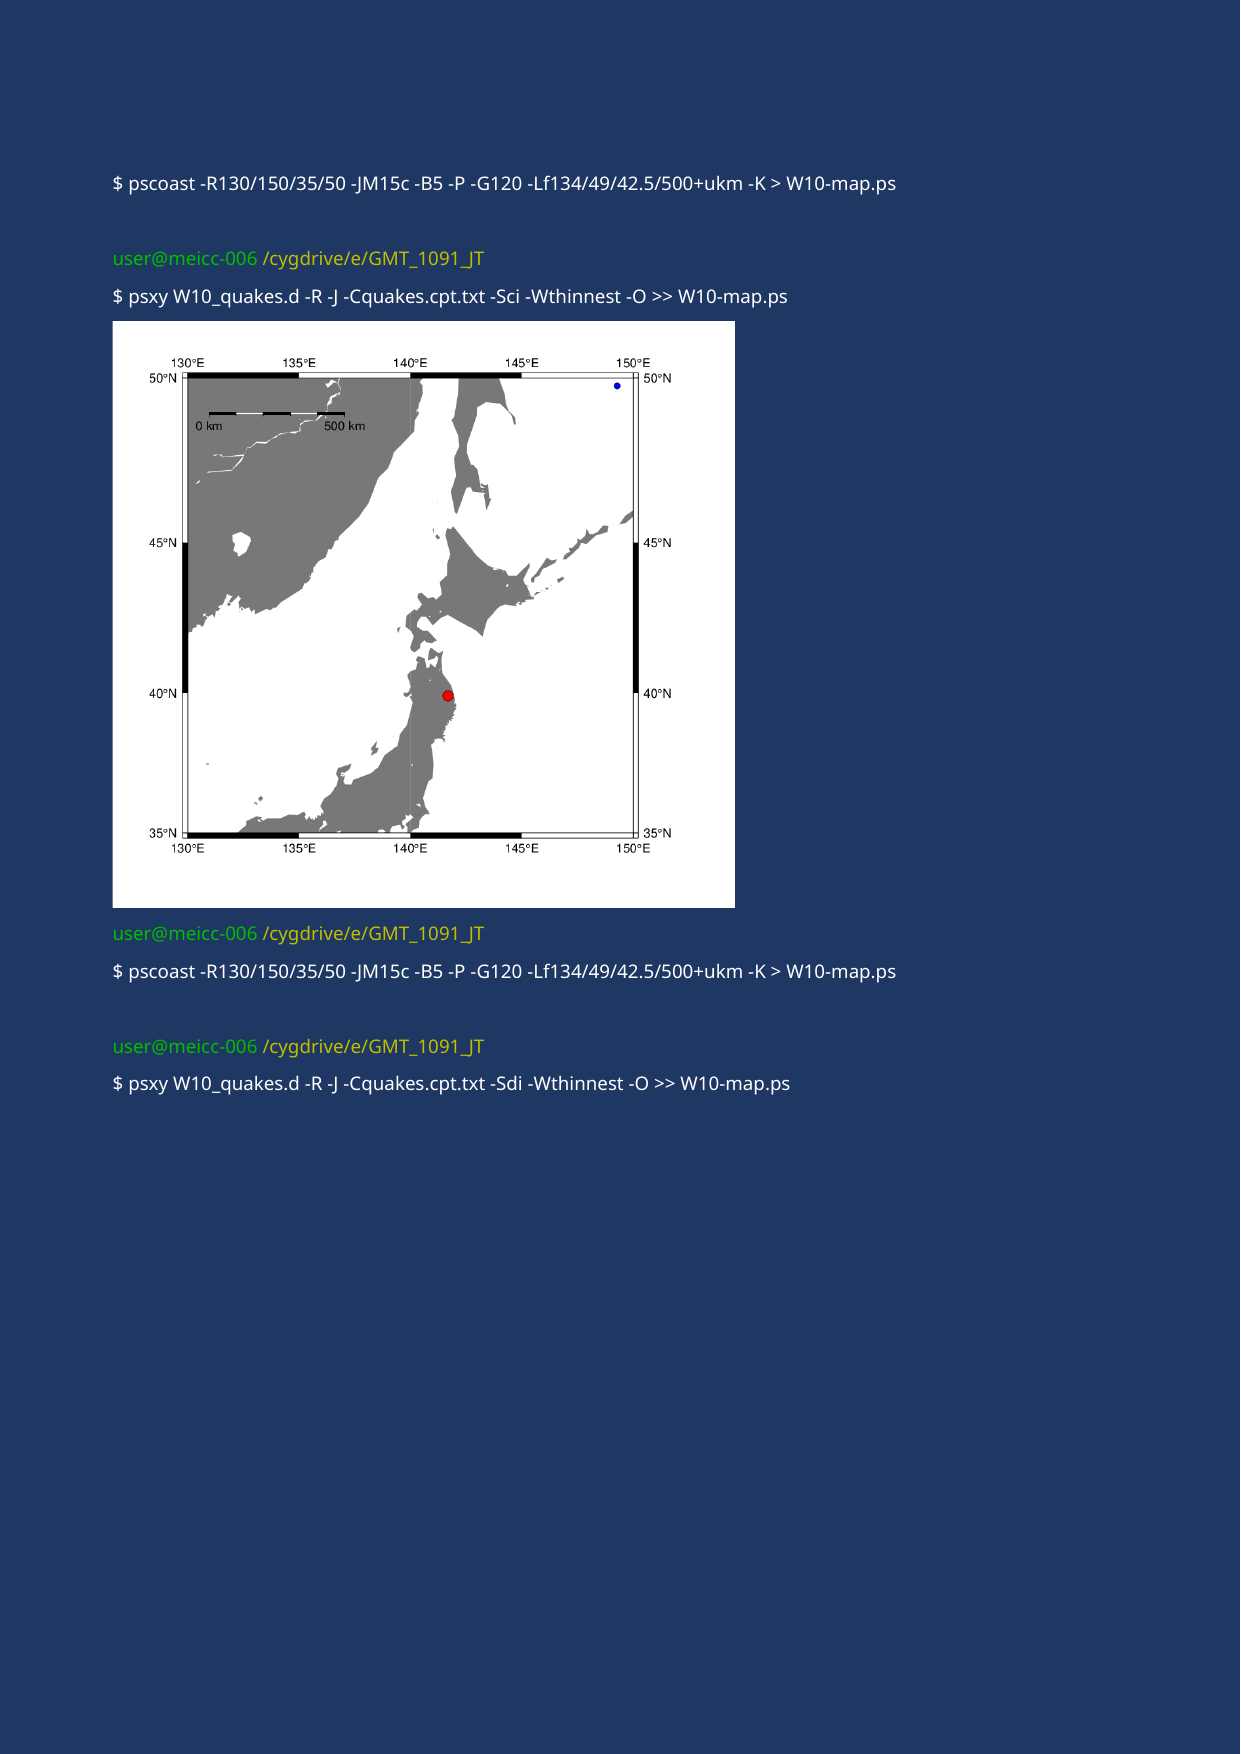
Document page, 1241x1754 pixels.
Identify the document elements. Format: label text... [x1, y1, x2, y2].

text user@meicc-006 /cygdrive/e/GMT_1091_JT [112, 1027, 1128, 1064]
text user@meicc-006 /cygdrive/e/GMT_1091_JT [112, 914, 1128, 952]
text $ pscoast -R130/150/35/50 -JM15c -B5 -P -G120 -Lf134/49/42.5/500+ukm -K > W10-map.ps [112, 952, 1128, 989]
text $ psxy W10_quakes.d -R -J -Cquakes.cpt.txt -Sci -Wthinnest -O >> W10-map.ps [112, 277, 1128, 314]
text user@meicc-006 /cygdrive/e/GMT_1091_JT [112, 239, 1128, 277]
text $ psxy W10_quakes.d -R -J -Cquakes.cpt.txt -Sdi -Wthinnest -O >> W10-map.ps [112, 1064, 1128, 1102]
picture [112, 321, 735, 908]
text $ pscoast -R130/150/35/50 -JM15c -B5 -P -G120 -Lf134/49/42.5/500+ukm -K > W10-map.ps [112, 164, 1128, 202]
